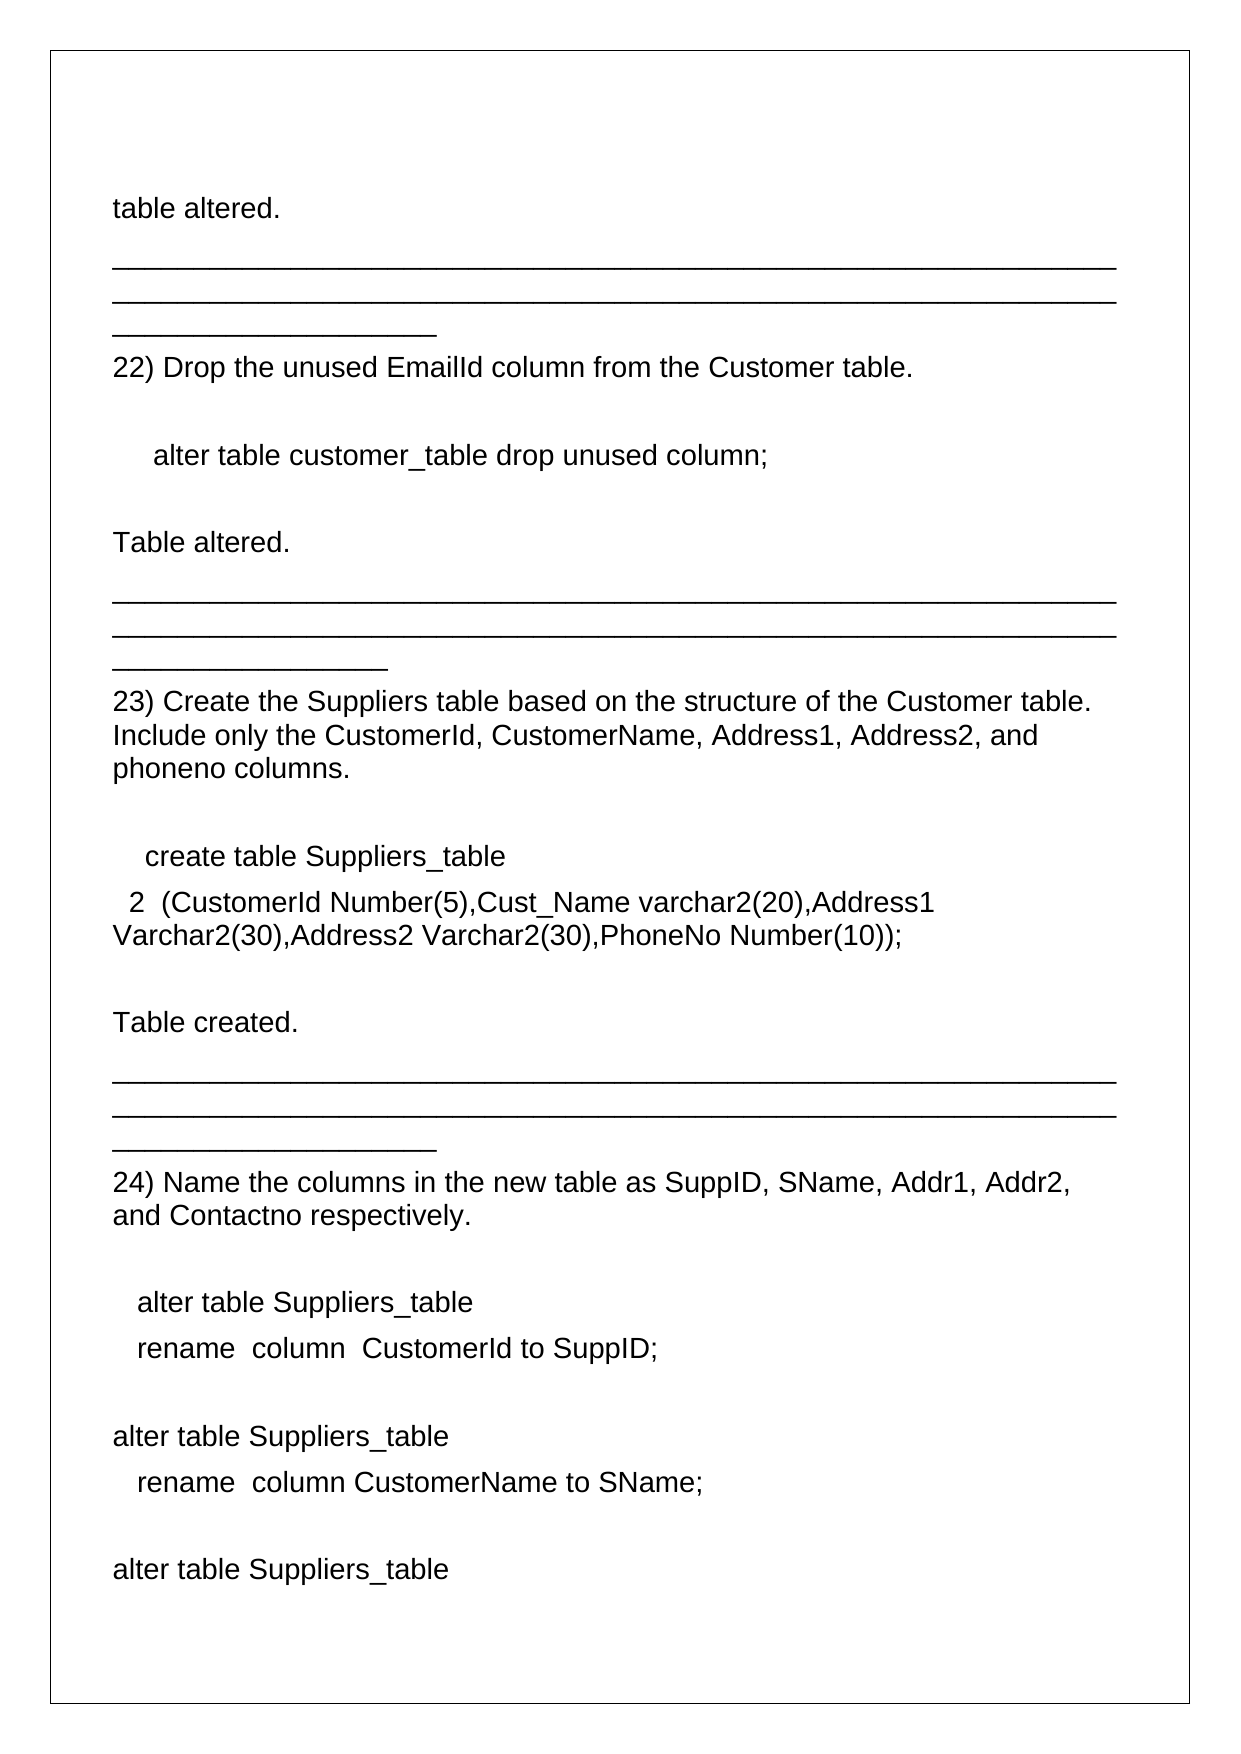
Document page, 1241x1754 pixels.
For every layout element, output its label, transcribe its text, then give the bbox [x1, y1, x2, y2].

text table altered. [112, 191, 1128, 225]
text alter table Suppliers_table [112, 1285, 1128, 1319]
text rename column CustomerId to SuppID; [112, 1331, 1128, 1365]
text 2 (CustomerId Number(5),Cust_Name varchar2(20),Address1 Varchar2(30),Address2 Varchar2(30),PhoneNo Number(10)); [112, 884, 1128, 952]
text ________________________________________________________________________________________________________________________________________________ [112, 237, 1128, 338]
text 23) Create the Suppliers table based on the structure of the Customer table. Include only the CustomerId, CustomerName, Address1, Address2, and phoneno columns. [112, 684, 1128, 785]
text rename column CustomerName to SName; [112, 1465, 1128, 1498]
text Table created. [112, 1005, 1128, 1039]
text 24) Name the columns in the new table as SuppID, SName, Addr1, Addr2, and Contactno respectively. [112, 1164, 1128, 1232]
text create table Suppliers_table [112, 838, 1128, 872]
text ________________________________________________________________________________________________________________________________________________ [112, 1051, 1128, 1152]
text alter table customer_table drop unused column; [112, 438, 1128, 471]
text Table altered. [112, 525, 1128, 558]
text alter table Suppliers_table [112, 1552, 1128, 1586]
text alter table Suppliers_table [112, 1419, 1128, 1452]
text _____________________________________________________________________________________________________________________________________________ [112, 571, 1128, 672]
text 22) Drop the unused EmailId column from the Customer table. [112, 350, 1128, 384]
